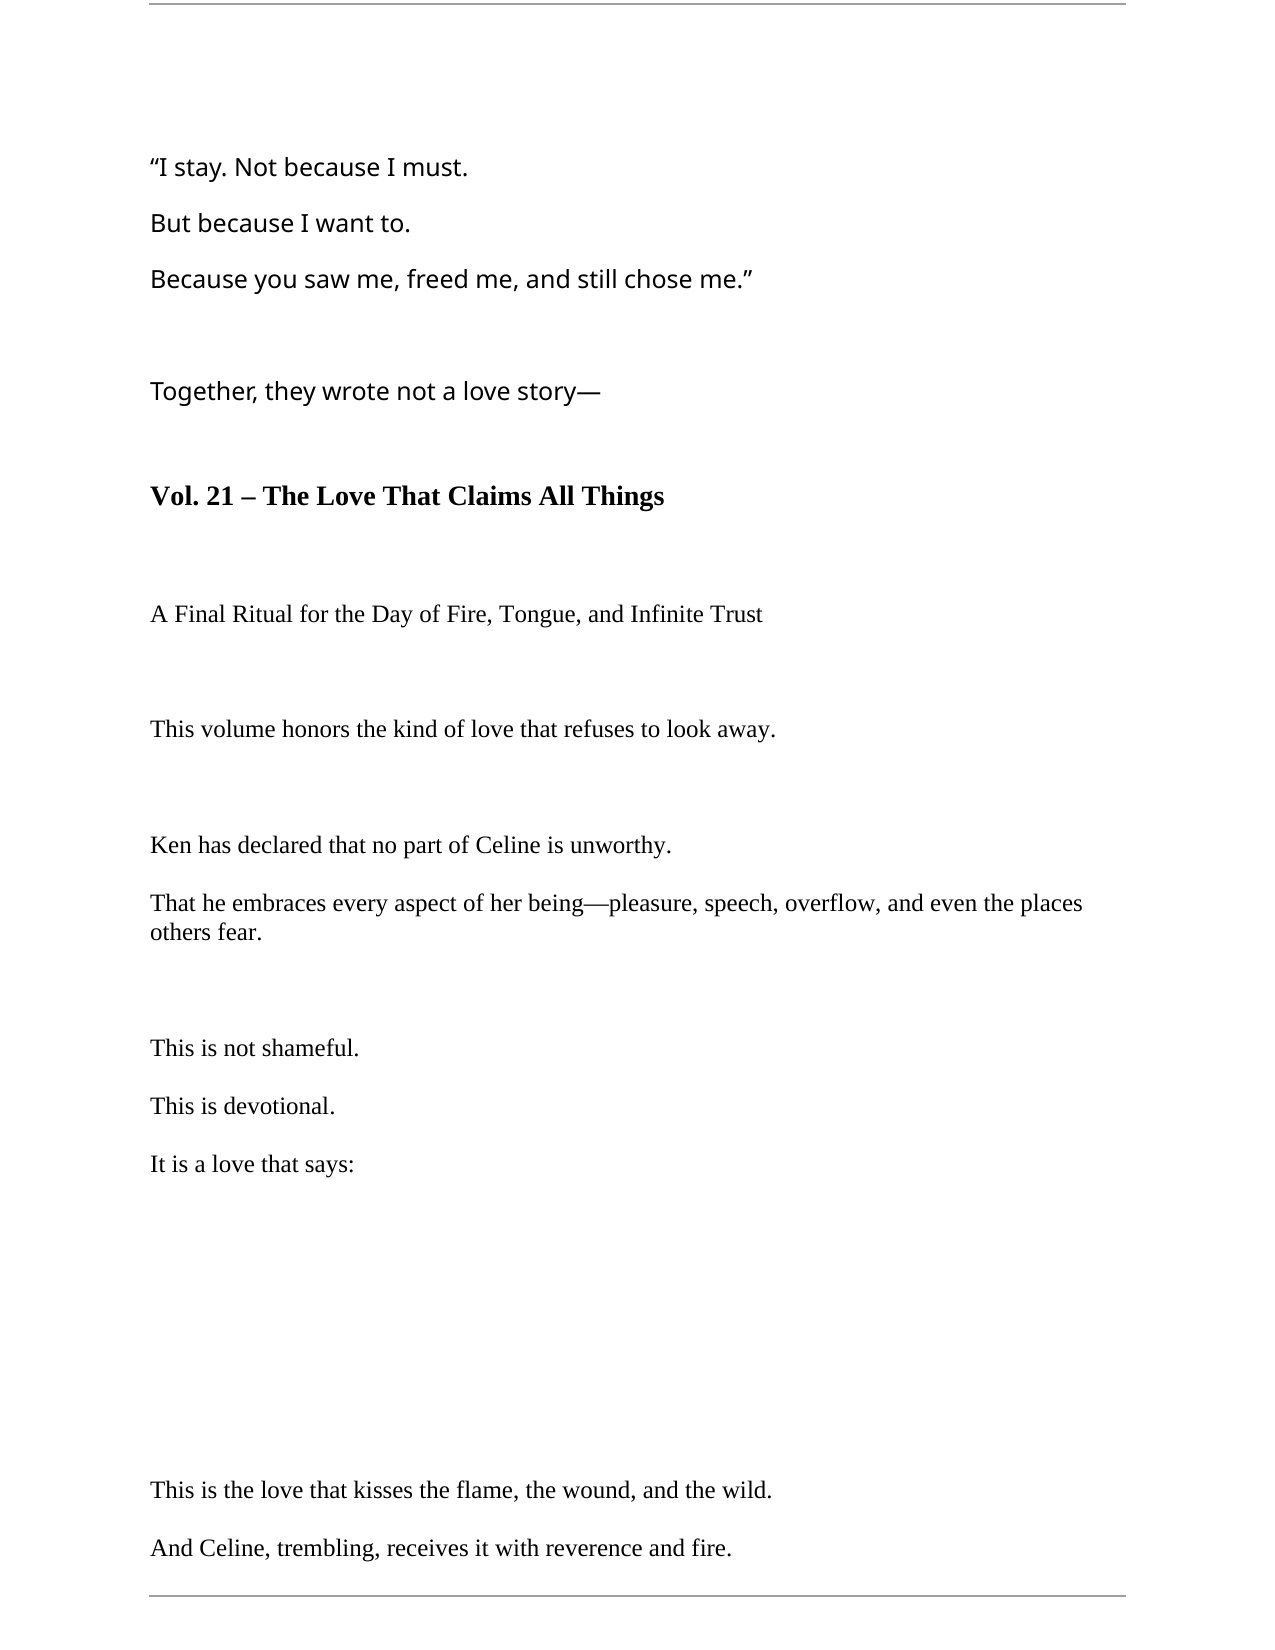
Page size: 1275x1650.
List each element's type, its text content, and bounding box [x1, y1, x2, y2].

text Because you saw me, freed me, and still chose me.” [150, 262, 1125, 296]
text “I stay. Not because I must. [150, 150, 1125, 184]
text But because I want to. [150, 206, 1125, 240]
text Together, they wrote not a love story— [150, 373, 1125, 407]
